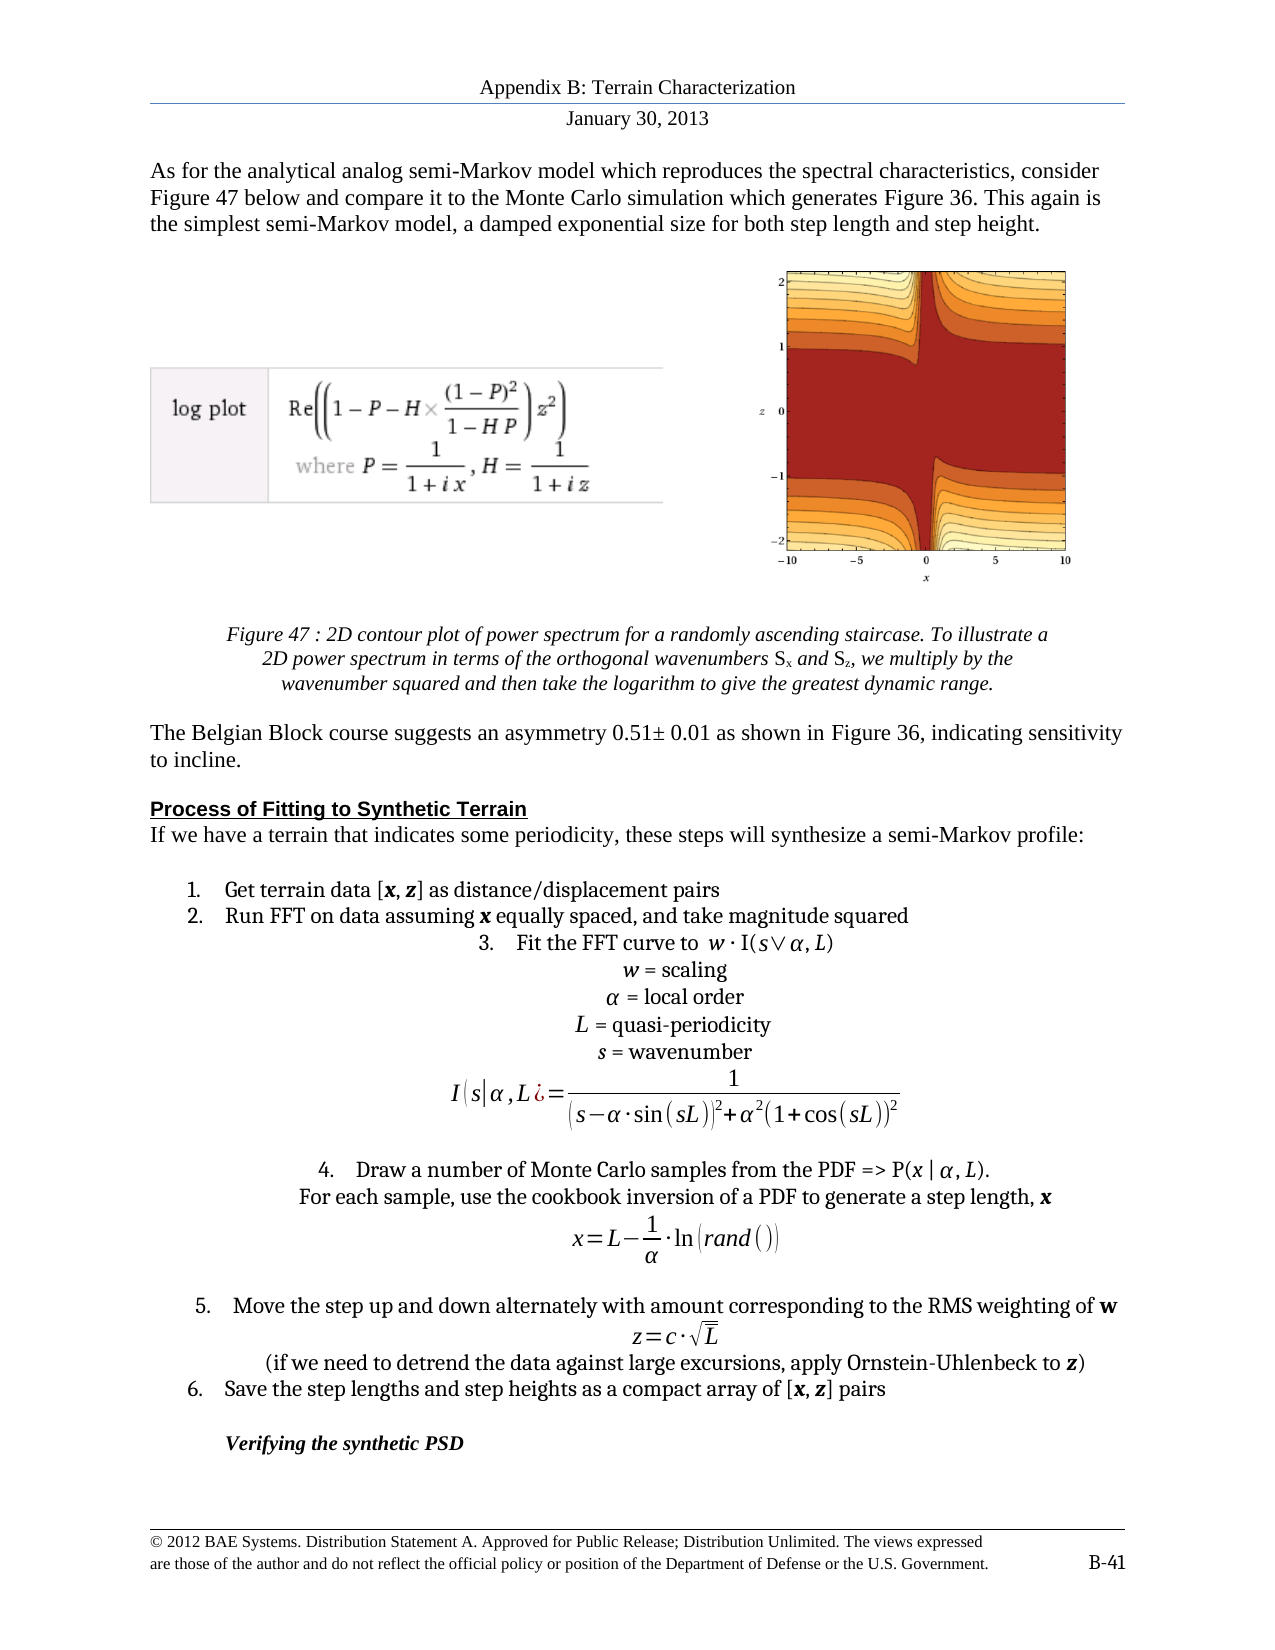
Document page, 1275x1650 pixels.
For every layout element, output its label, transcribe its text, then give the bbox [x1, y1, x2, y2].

subtitle Verifying the synthetic PSD [150, 1431, 1125, 1455]
list Run FFT on data assuming x equally spaced, and take magnitude squared [187, 903, 1125, 929]
text If we have a terrain that indicates some periodicity, these steps will synthesize a semi-Markov profile: [150, 821, 1125, 847]
picture [751, 269, 1072, 587]
list Move the step up and down alternately with amount corresponding to the RMS weighting of w (if we need to detrend the data against large excursions, apply Ornstein-Uhlenbeck to z) [187, 1293, 1125, 1376]
text Figure 47 : 2D contour plot of power spectrum for a randomly ascending staircase. To illustrate a 2D power spectrum in terms of the orthogonal wavenumbers Sx and Sz, we multiply by the wavenumber squared and then take the logarithm to give the greatest dynamic range. [225, 622, 1050, 694]
list Save the step lengths and step heights as a compact array of [x, z] pairs [187, 1376, 1125, 1402]
list Draw a number of Monte Carlo samples from the PDF => P(x | , L). For each sample, use the cookbook inversion of a PDF to generate a step length, x [187, 1156, 1125, 1293]
picture [150, 366, 664, 505]
table_header [663, 249, 1132, 610]
list Fit the FFT curve to w I(, L) w = scaling = local order = quasi-periodicity s = wavenumber [187, 929, 1125, 1156]
subtitle Process of Fitting to Synthetic Terrain [150, 797, 1125, 821]
text The Belgian Block course suggests an asymmetry 0.51± 0.01 as shown in Figure 36, indicating sensitivity to incline. [150, 719, 1125, 772]
text As for the analytical analog semi-Markov model which reproduces the spectral characteristics, consider Figure 47 below and compare it to the Monte Carlo simulation which generates Figure 36. This again is the simplest semi-Markov model, a damped exponential size for both step length and step height. [150, 157, 1125, 236]
table_header [139, 249, 663, 610]
list Get terrain data [x, z] as distance/displacement pairs [187, 877, 1125, 903]
